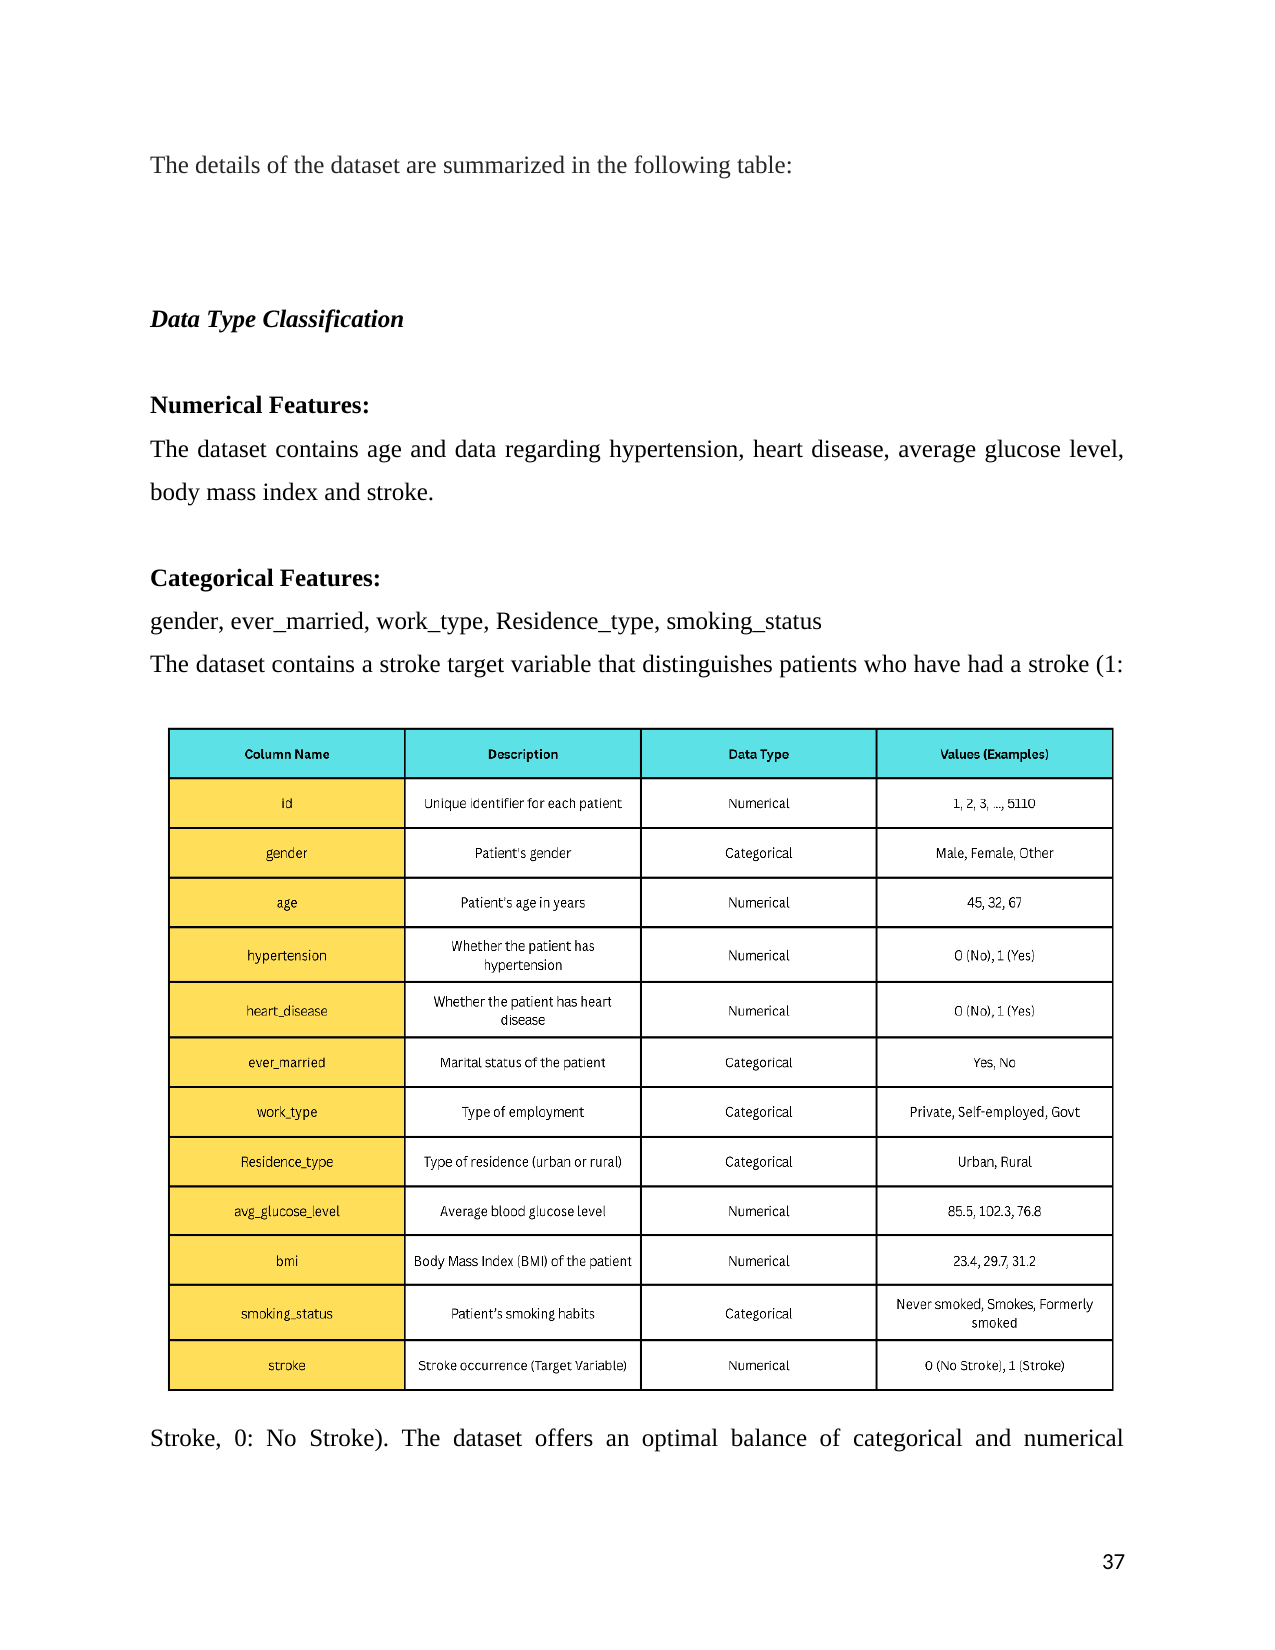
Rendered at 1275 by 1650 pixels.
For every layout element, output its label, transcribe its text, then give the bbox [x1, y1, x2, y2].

picture [150, 711, 1125, 1404]
text The dataset contains age and data regarding hypertension, heart disease, average glucose level, body mass index and stroke. [150, 434, 1125, 506]
text Data Type Classification [150, 304, 1125, 333]
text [150, 1404, 1125, 1451]
text The details of the dataset are summarized in the following table: [150, 150, 1125, 179]
text gender, ever_married, work_type, Residence_type, smoking_status [150, 606, 1125, 635]
text Categorical Features: [150, 563, 1125, 592]
text Numerical Features: [150, 391, 1125, 419]
